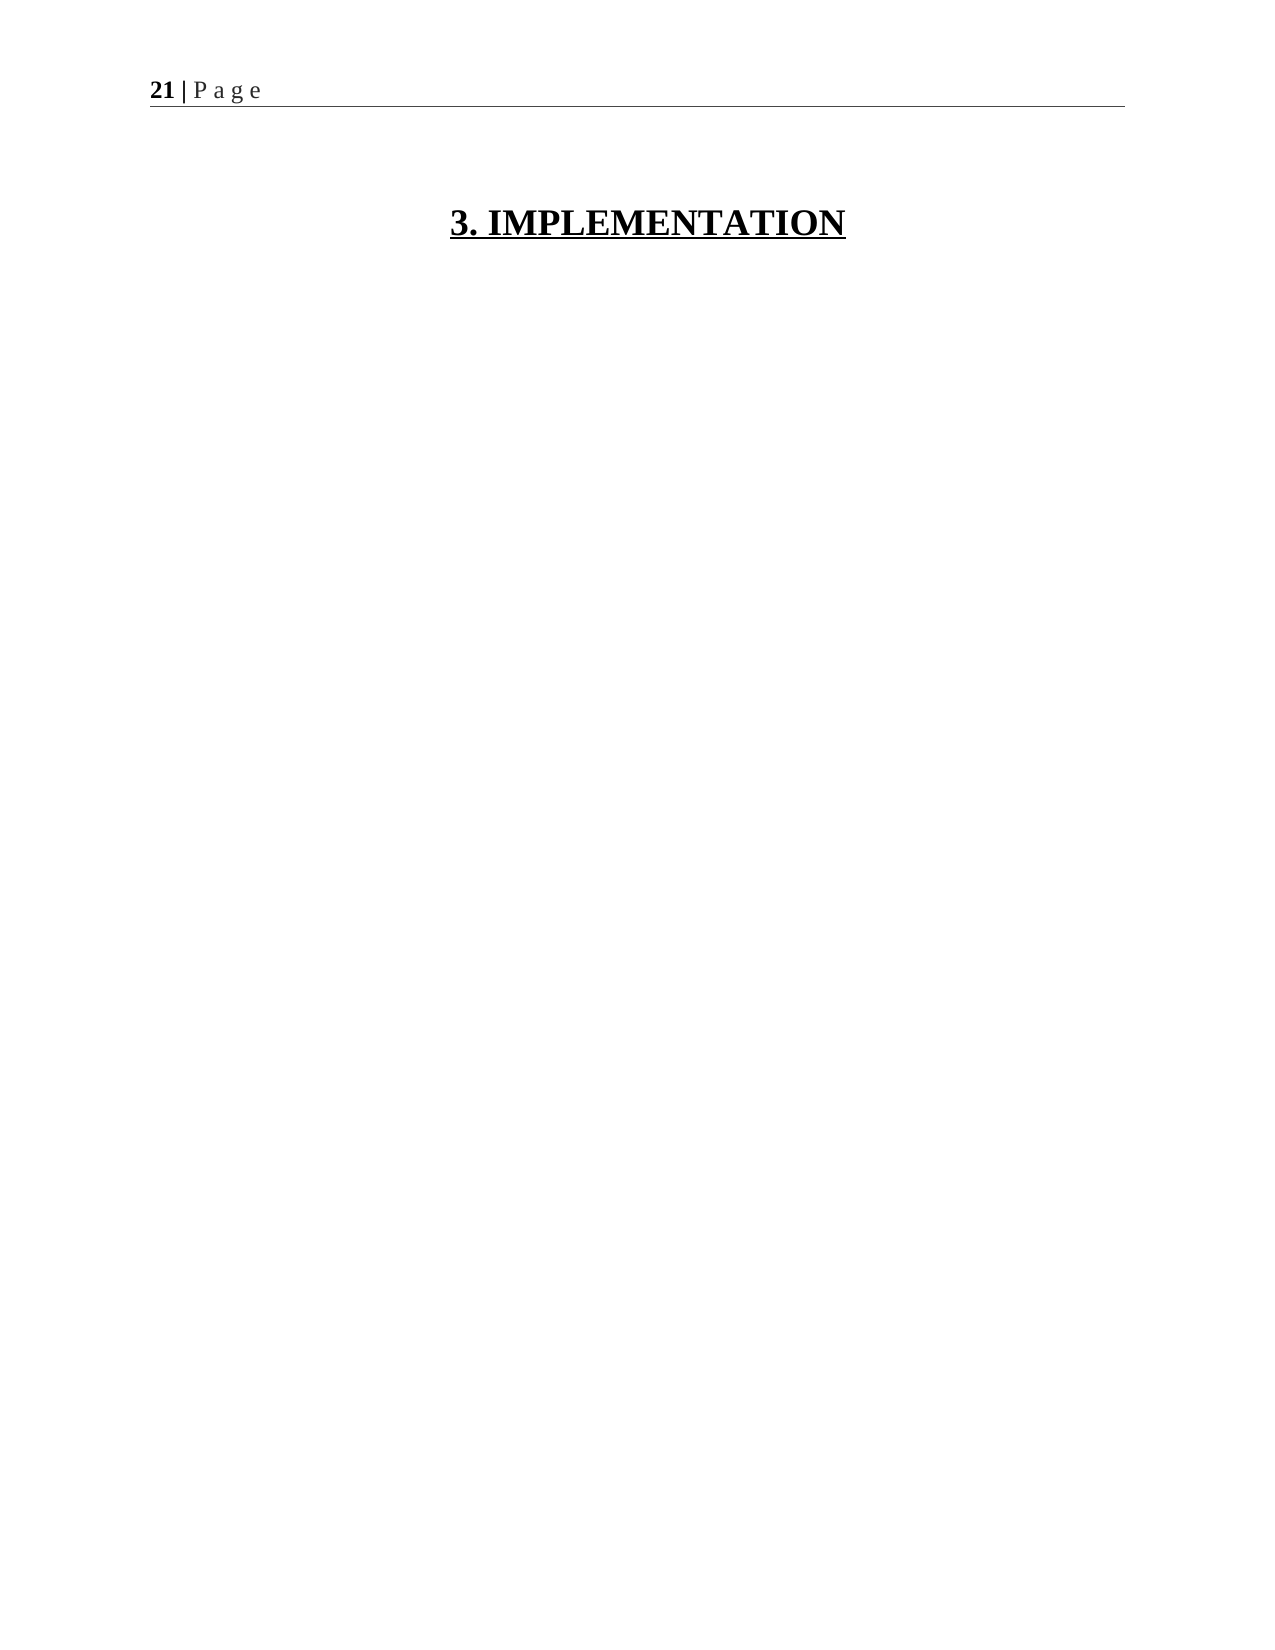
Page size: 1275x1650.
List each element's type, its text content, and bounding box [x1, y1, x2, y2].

subtitle 3. IMPLEMENTATION [450, 200, 1125, 243]
